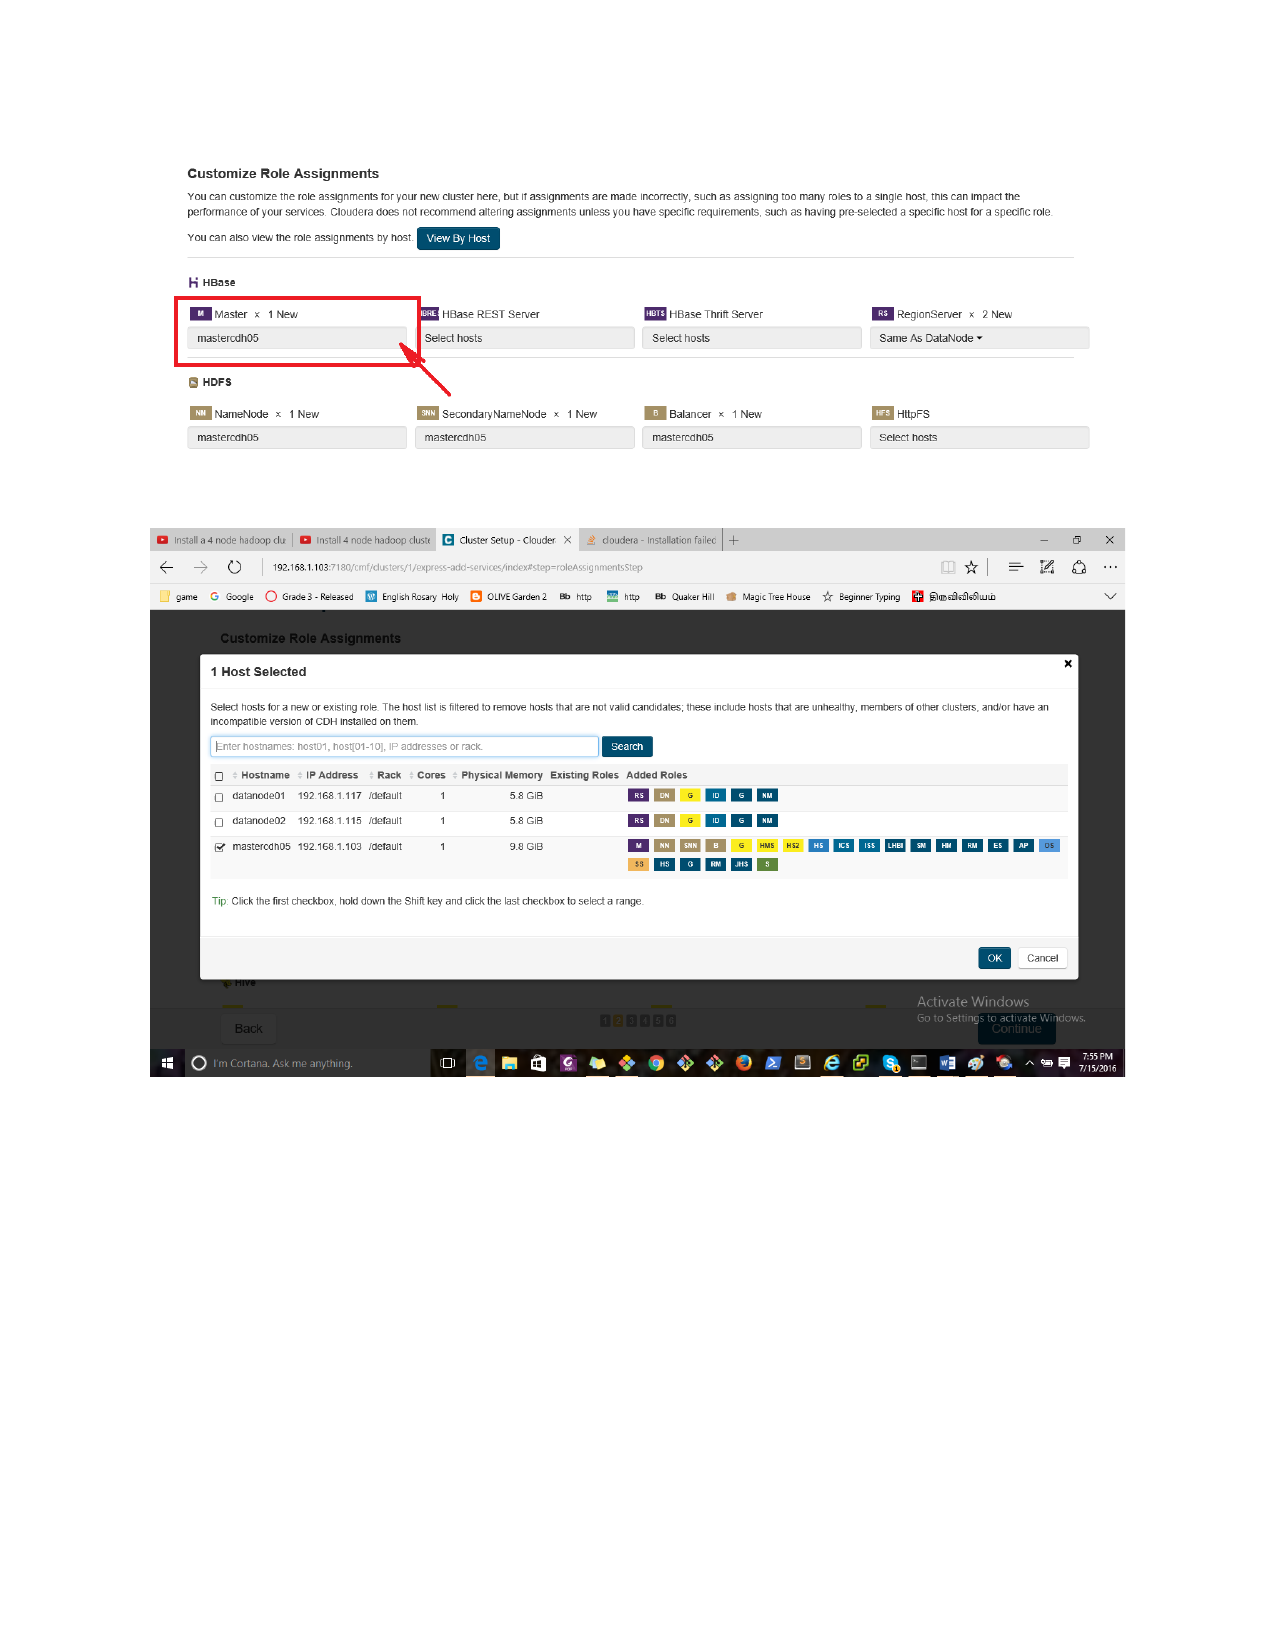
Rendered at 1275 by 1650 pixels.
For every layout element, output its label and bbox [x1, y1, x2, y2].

picture [150, 528, 1125, 1077]
picture [150, 150, 1124, 463]
